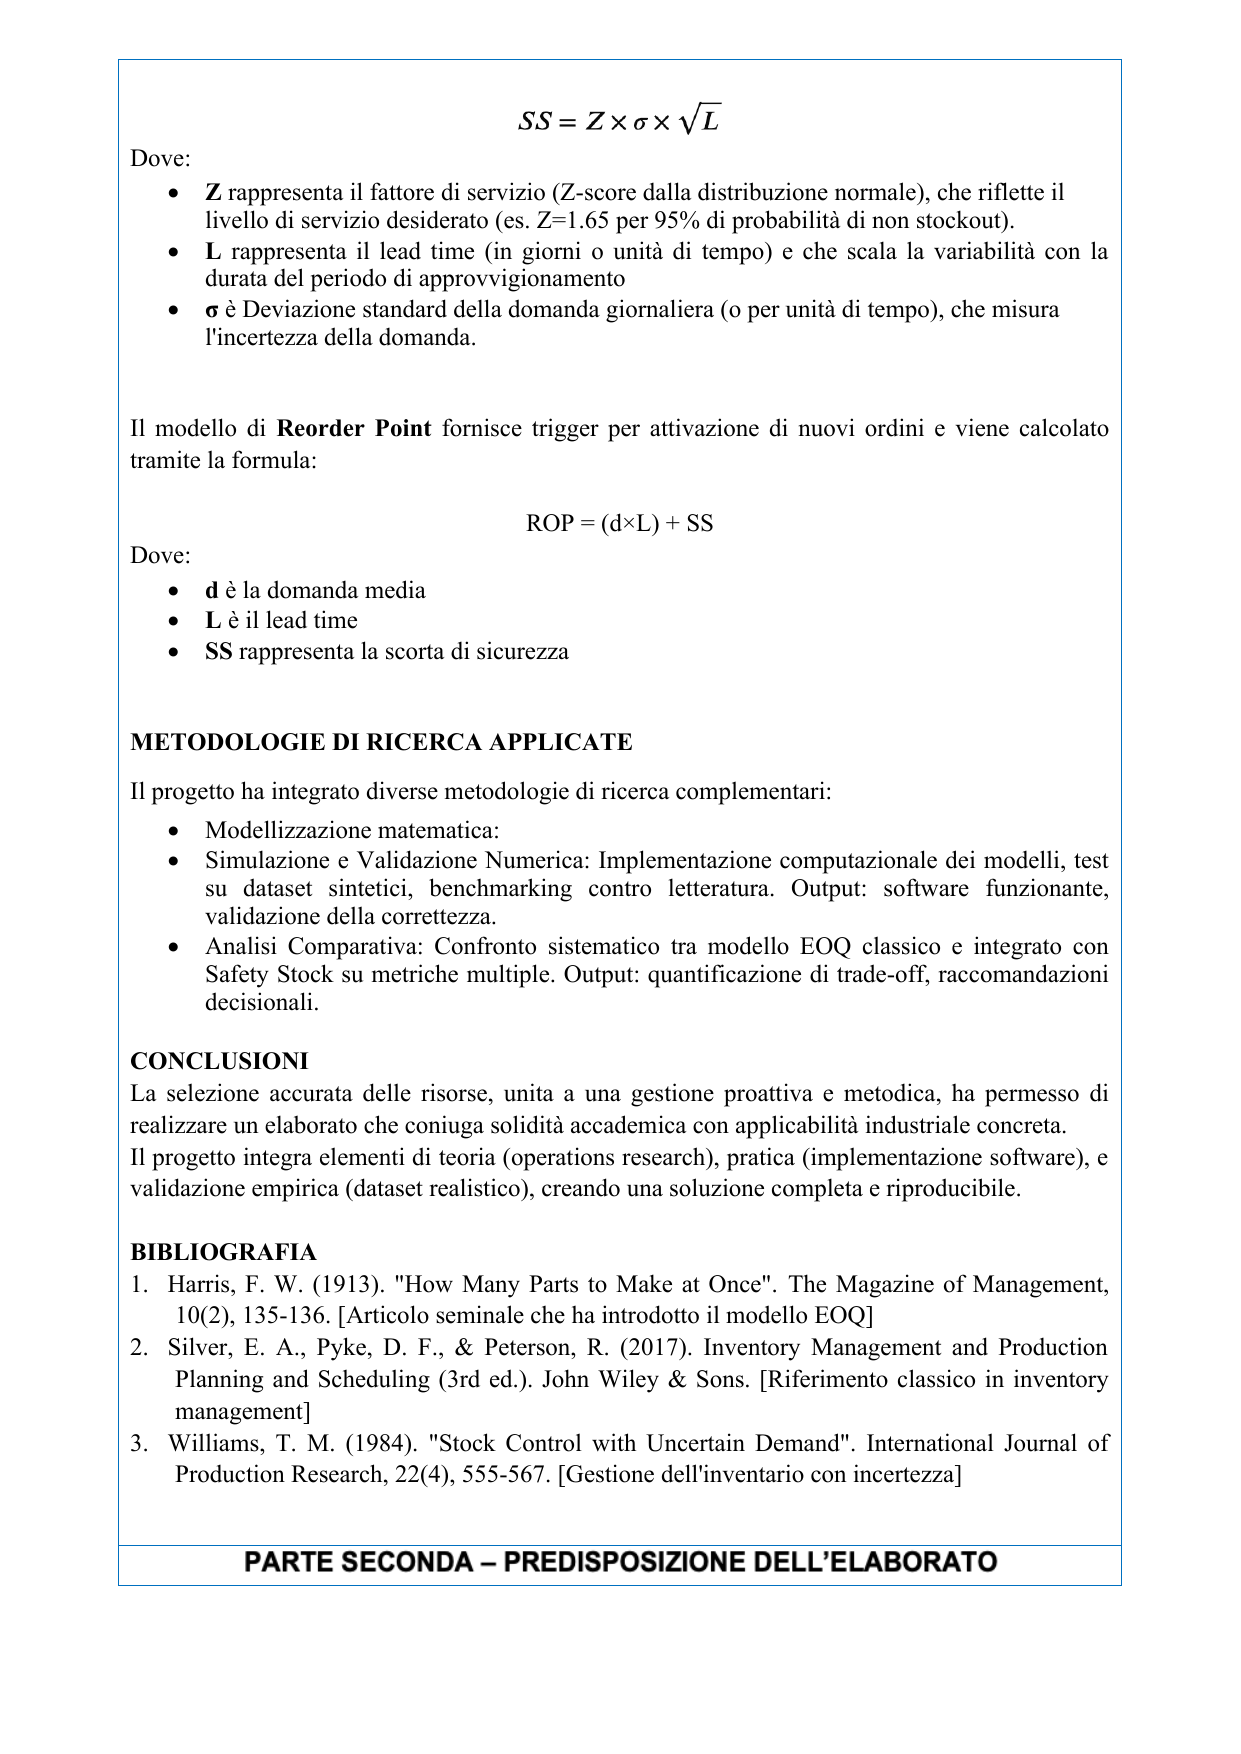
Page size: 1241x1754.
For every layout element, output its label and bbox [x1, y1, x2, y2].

picture [513, 91, 727, 140]
picture [238, 1546, 1001, 1578]
table_cell [119, 60, 1121, 1545]
table_cell [119, 1546, 1121, 1585]
